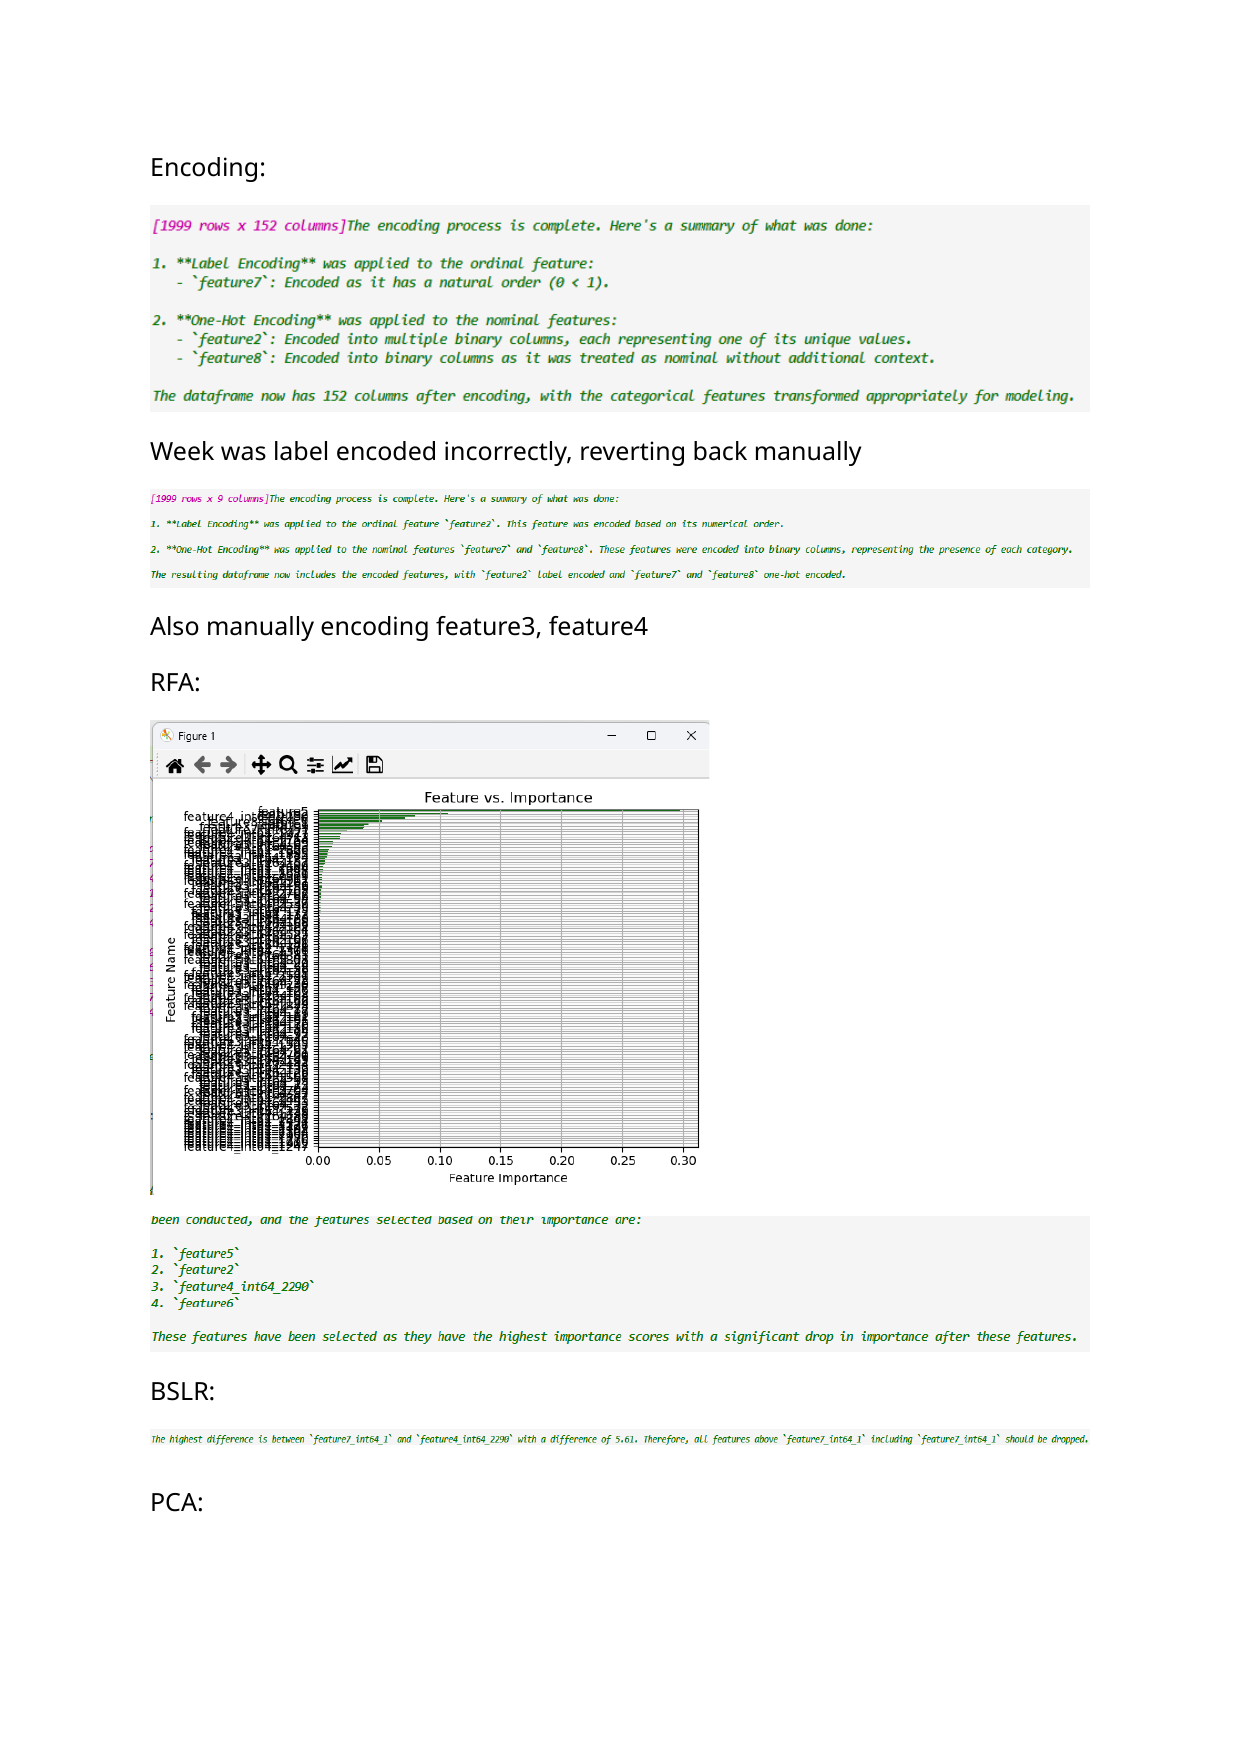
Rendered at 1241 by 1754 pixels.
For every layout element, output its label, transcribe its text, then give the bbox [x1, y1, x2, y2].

picture [150, 489, 1091, 588]
picture [150, 720, 710, 1195]
text Week was label encoded incorrectly, reverting back manually [150, 433, 1090, 468]
text Encoding: [150, 150, 1090, 184]
picture [150, 205, 1091, 412]
text Also manually encoding feature3, feature4 [150, 609, 1090, 643]
picture [150, 1429, 1091, 1445]
text RFA: [150, 665, 1090, 699]
picture [150, 1216, 1091, 1352]
text BSLR: [150, 1373, 1090, 1407]
text PCA: [150, 1485, 1090, 1519]
